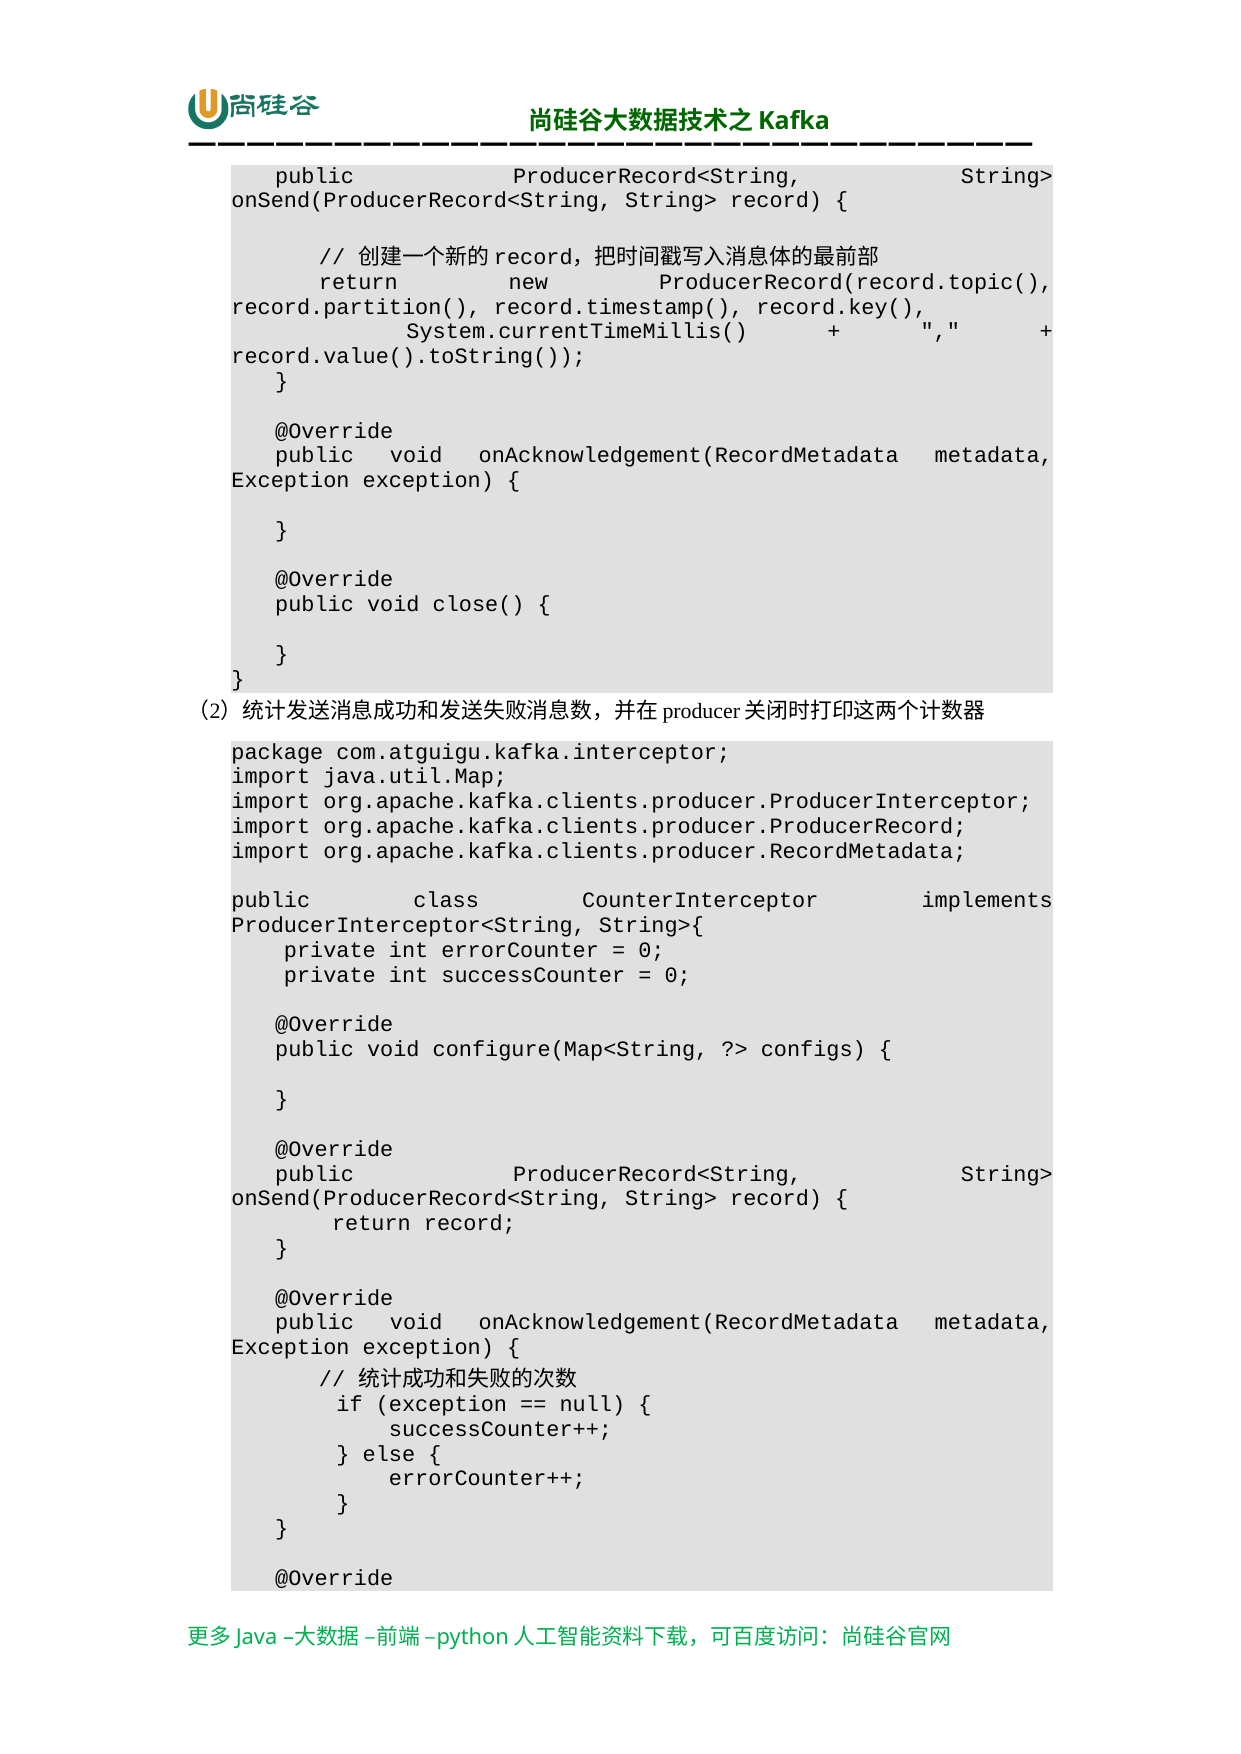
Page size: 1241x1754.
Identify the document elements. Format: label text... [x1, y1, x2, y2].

text import org.apache.kafka.clients.producer.RecordMetadata; [231, 840, 1053, 865]
text } [231, 1492, 1053, 1517]
text package com.atguigu.kafka.interceptor; [231, 741, 1053, 766]
text successCounter++; [231, 1418, 1053, 1443]
text return new ProducerRecord(record.topic(), record.partition(), record.timestamp(), record.key(), [231, 271, 1053, 321]
text @Override [231, 1014, 1053, 1038]
text import org.apache.kafka.clients.producer.ProducerInterceptor; [231, 791, 1053, 815]
text @Override [231, 569, 1053, 593]
text } [231, 643, 1053, 668]
text } [231, 1237, 1053, 1262]
text // 创建一个新的record，把时间戳写入消息体的最前部 [231, 239, 1053, 271]
text @Override [231, 1287, 1053, 1312]
text } [231, 519, 1053, 544]
text return record; [231, 1212, 1053, 1237]
text public void configure(Map<String, ?> configs) { [231, 1038, 1053, 1063]
text } [231, 668, 1053, 693]
text System.currentTimeMillis() + "," + record.value().toString()); [231, 321, 1053, 370]
text } [231, 370, 1053, 395]
text public ProducerRecord<String, String> onSend(ProducerRecord<String, String> record) { [231, 1163, 1053, 1212]
text public void close() { [231, 593, 1053, 618]
text @Override [231, 420, 1053, 445]
text errorCounter++; [231, 1467, 1053, 1492]
text public void onAcknowledgement(RecordMetadata metadata, Exception exception) { [231, 445, 1053, 494]
text （2）统计发送消息成功和发送失败消息数，并在producer关闭时打印这两个计数器 [187, 693, 1053, 725]
text @Override [231, 1138, 1053, 1163]
text public void onAcknowledgement(RecordMetadata metadata, Exception exception) { [231, 1312, 1053, 1361]
text } [231, 1517, 1053, 1542]
text private int errorCounter = 0; [231, 939, 1053, 964]
text public class CounterInterceptor implements ProducerInterceptor<String, String>{ [231, 890, 1053, 939]
text @Override [231, 1567, 1053, 1591]
text } else { [231, 1443, 1053, 1467]
text if (exception == null) { [231, 1393, 1053, 1418]
text import java.util.Map; [231, 766, 1053, 791]
text public ProducerRecord<String, String> onSend(ProducerRecord<String, String> record) { [231, 165, 1053, 214]
text private int successCounter = 0; [231, 964, 1053, 989]
text } [231, 1088, 1053, 1113]
text // 统计成功和失败的次数 [231, 1361, 1053, 1393]
text import org.apache.kafka.clients.producer.ProducerRecord; [231, 815, 1053, 840]
